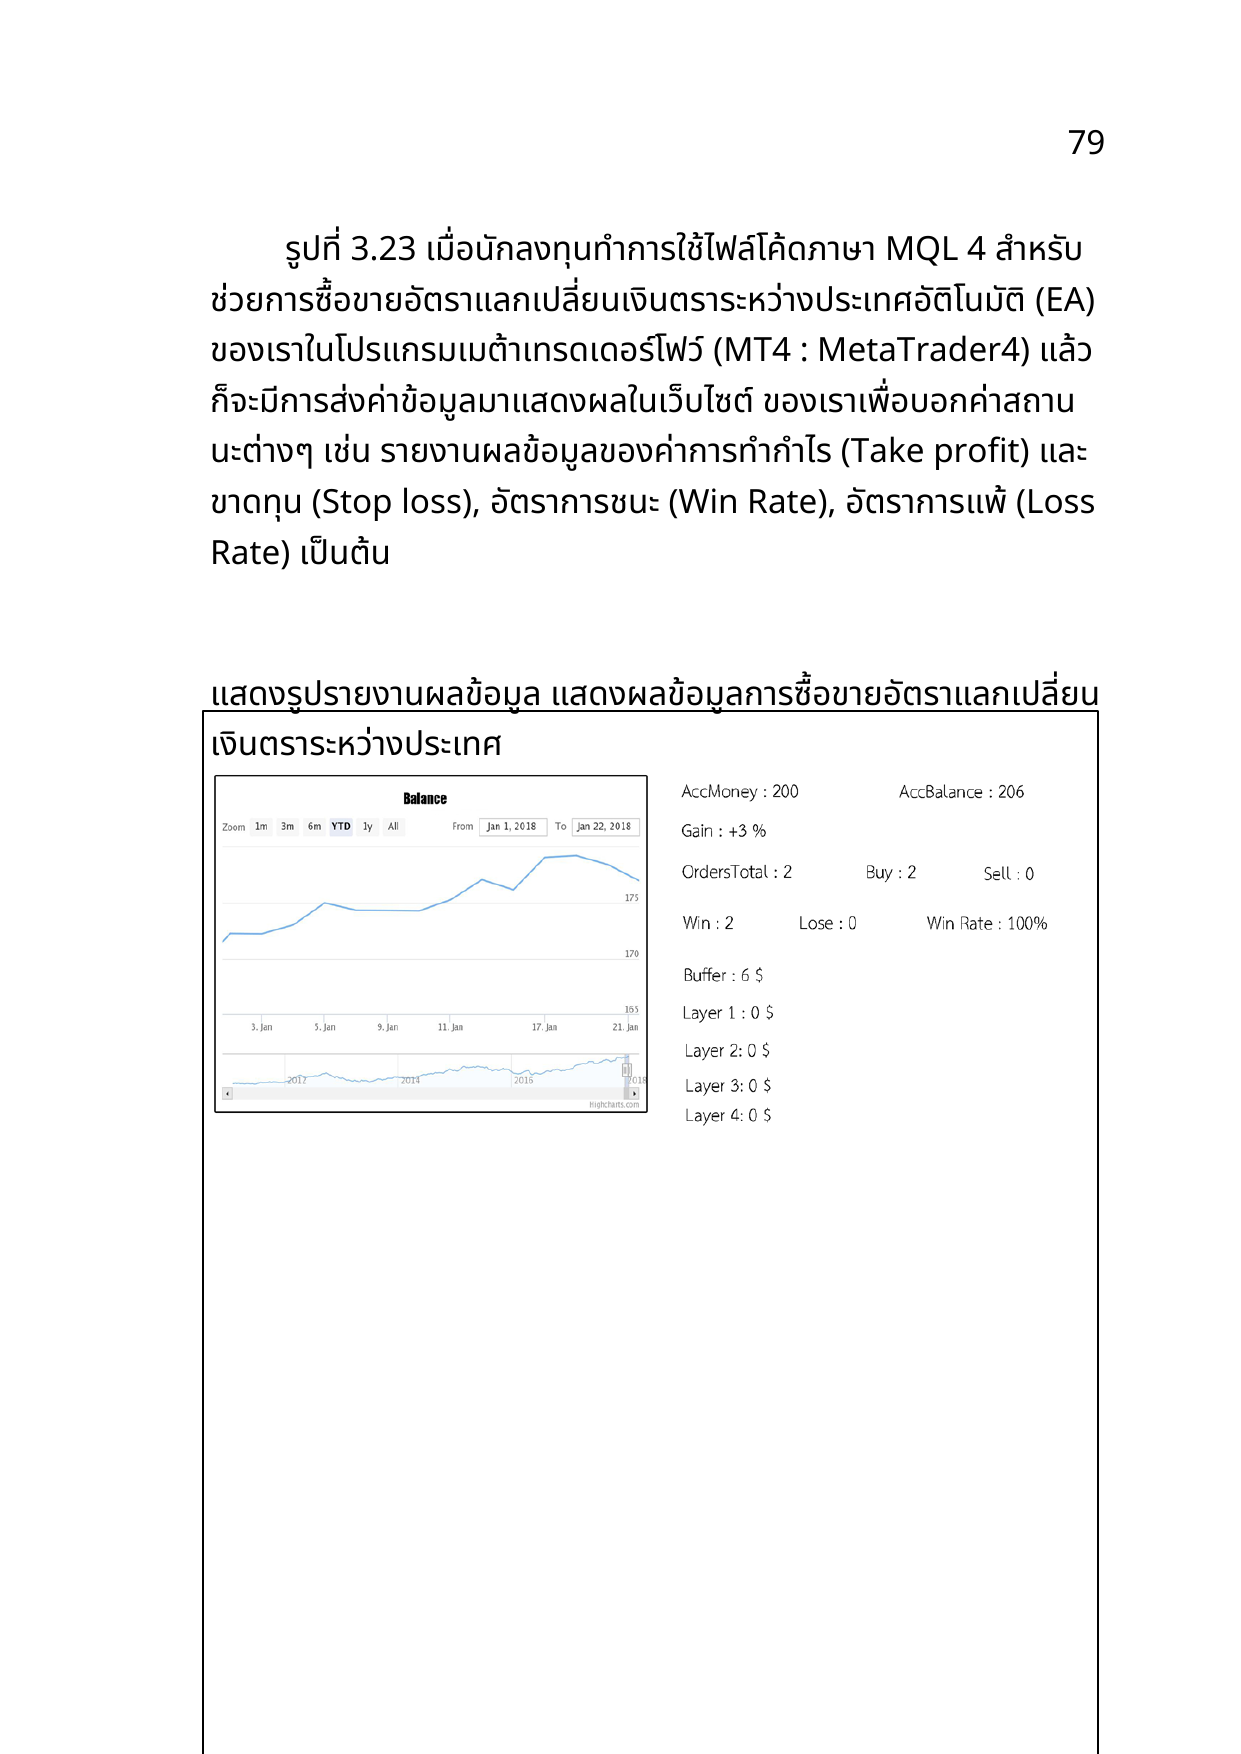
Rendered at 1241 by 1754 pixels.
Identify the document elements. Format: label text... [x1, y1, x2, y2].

picture [210, 770, 1097, 1140]
text แสดงรูปรายงานผลข้อมูล แสดงผลข้อมูลการซื้อขายอัตราแลกเปลี่ยนเงินตราระหว่างประเทศ [210, 670, 1105, 770]
picture [1099, 770, 1106, 1140]
text รูปที่ 3.23 เมื่อนักลงทุนทำการใช้ไฟล์โค้ดภาษา MQL 4 สำหรับช่วยการซื้อขายอัตราแลกเปลี่ยนเงินตราระหว่างประเทศอัติโนมัติ (EA) ของเราในโปรแกรมเมต้าเทรดเดอร์โฟว์ (MT4 : MetaTrader4) แล้วก็จะมีการส่งค่าข้อมูลมาแสดงผลในเว็บไซต์ ของเราเพื่อบอกค่าสถานนะต่างๆ เช่น รายงานผลข้อมูลของค่าการทำกำไร (Take profit) และขาดทุน (Stop loss), อัตราการชนะ (Win Rate), อัตราการแพ้ (Loss Rate) เป็นต้น [210, 225, 1105, 579]
